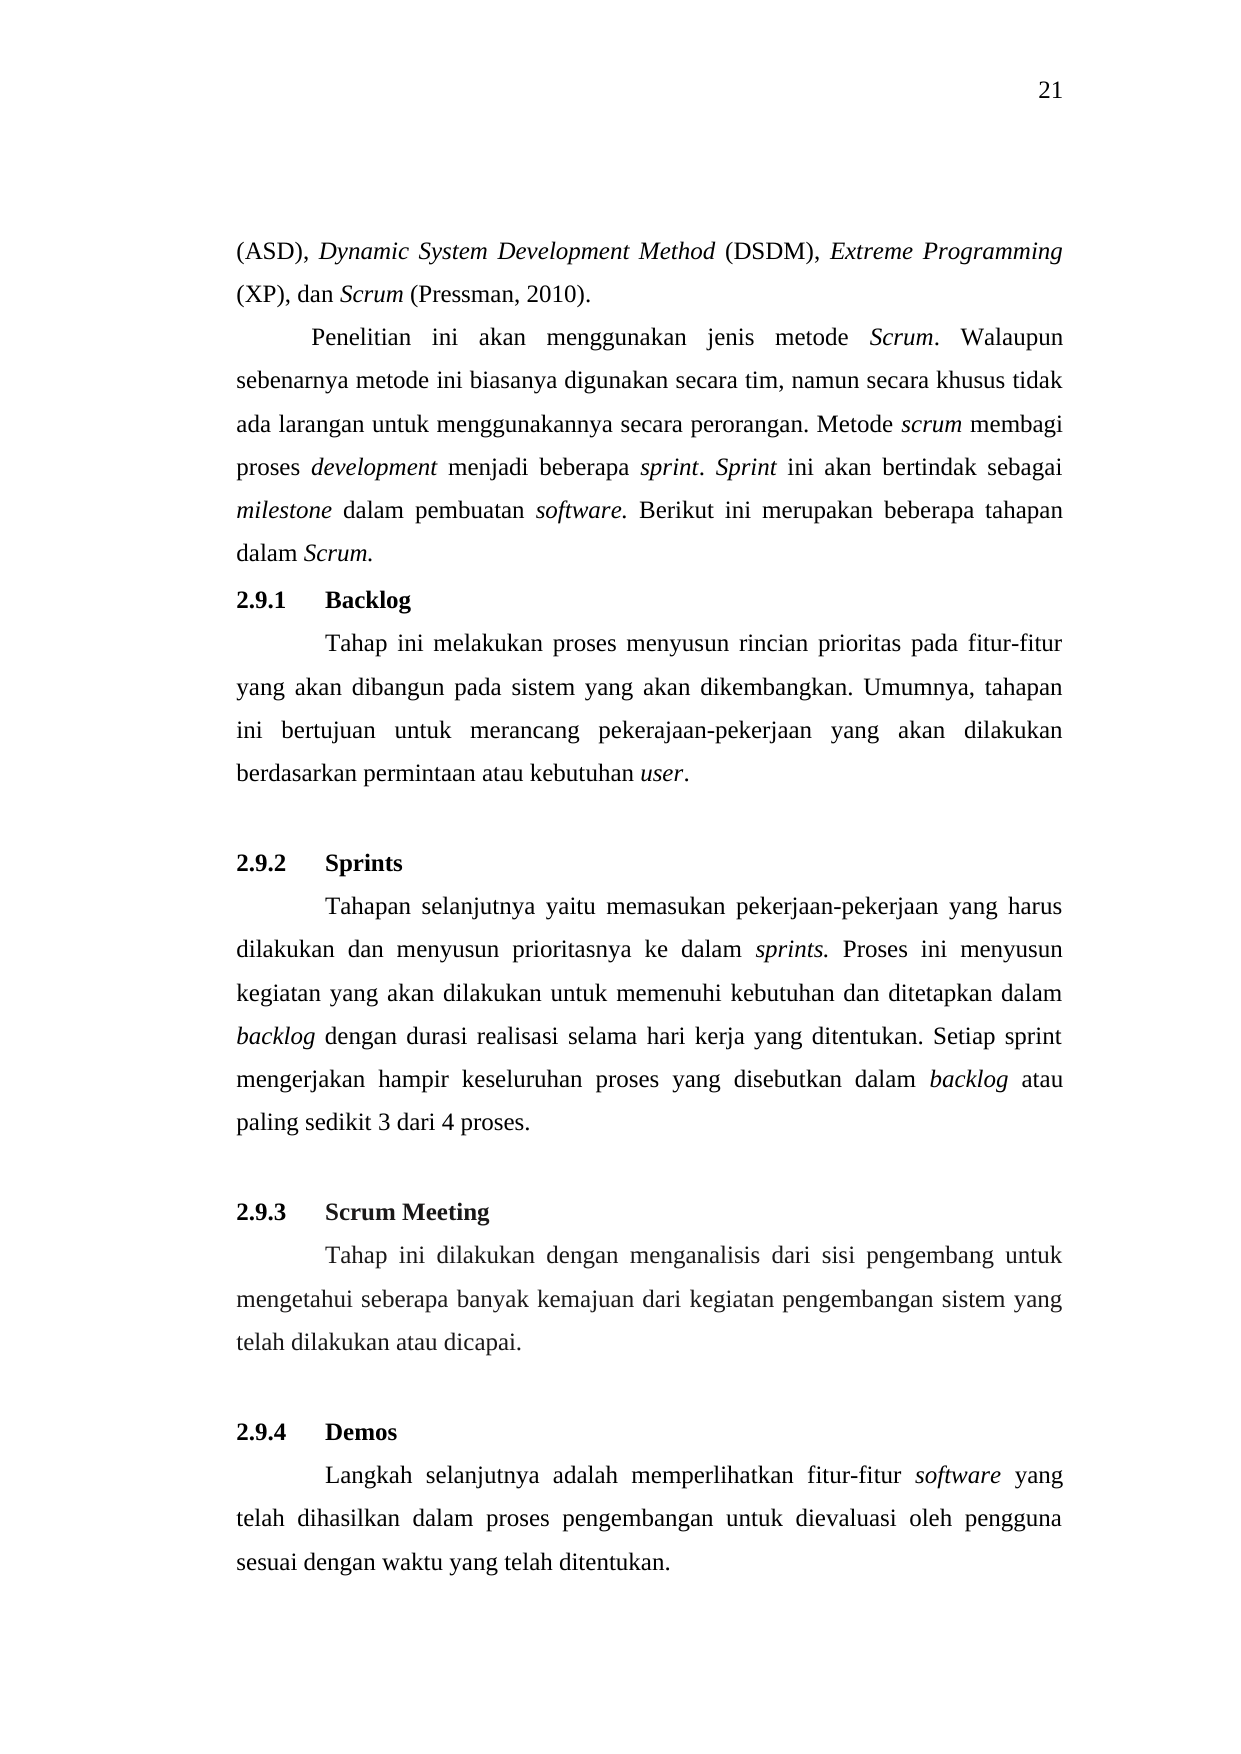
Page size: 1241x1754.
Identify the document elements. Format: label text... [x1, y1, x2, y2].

text Tahap ini melakukan proses menyusun rincian prioritas pada fitur-fitur yang akan dibangun pada sistem yang akan dikembangkan. Umumnya, tahapan ini bertujuan untuk merancang pekerajaan-pekerjaan yang akan dilakukan berdasarkan permintaan atau kebutuhan user. [236, 628, 1063, 787]
subtitle Scrum Meeting [236, 1197, 1063, 1226]
subtitle Sprints [236, 848, 1063, 877]
text Penelitian ini akan menggunakan jenis metode Scrum. Walaupun sebenarnya metode ini biasanya digunakan secara tim, namun secara khusus tidak ada larangan untuk menggunakannya secara perorangan. Metode scrum membagi proses development menjadi beberapa sprint. Sprint ini akan bertindak sebagai milestone dalam pembuatan software. Berikut ini merupakan beberapa tahapan dalam Scrum. [236, 322, 1063, 567]
text Tahap ini dilakukan dengan menganalisis dari sisi pengembang untuk mengetahui seberapa banyak kemajuan dari kegiatan pengembangan sistem yang telah dilakukan atau dicapai. [236, 1241, 1063, 1356]
text Langkah selanjutnya adalah memperlihatkan fitur-fitur software yang telah dihasilkan dalam proses pengembangan untuk dievaluasi oleh pengguna sesuai dengan waktu yang telah ditentukan. [236, 1460, 1063, 1575]
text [236, 236, 1063, 308]
subtitle Backlog [236, 585, 1063, 614]
subtitle Demos [236, 1417, 1063, 1446]
text Tahapan selanjutnya yaitu memasukan pekerjaan-pekerjaan yang harus dilakukan dan menyusun prioritasnya ke dalam sprints. Proses ini menyusun kegiatan yang akan dilakukan untuk memenuhi kebutuhan dan ditetapkan dalam backlog dengan durasi realisasi selama hari kerja yang ditentukan. Setiap sprint mengerjakan hampir keseluruhan proses yang disebutkan dalam backlog atau paling sedikit 3 dari 4 proses. [236, 891, 1063, 1136]
